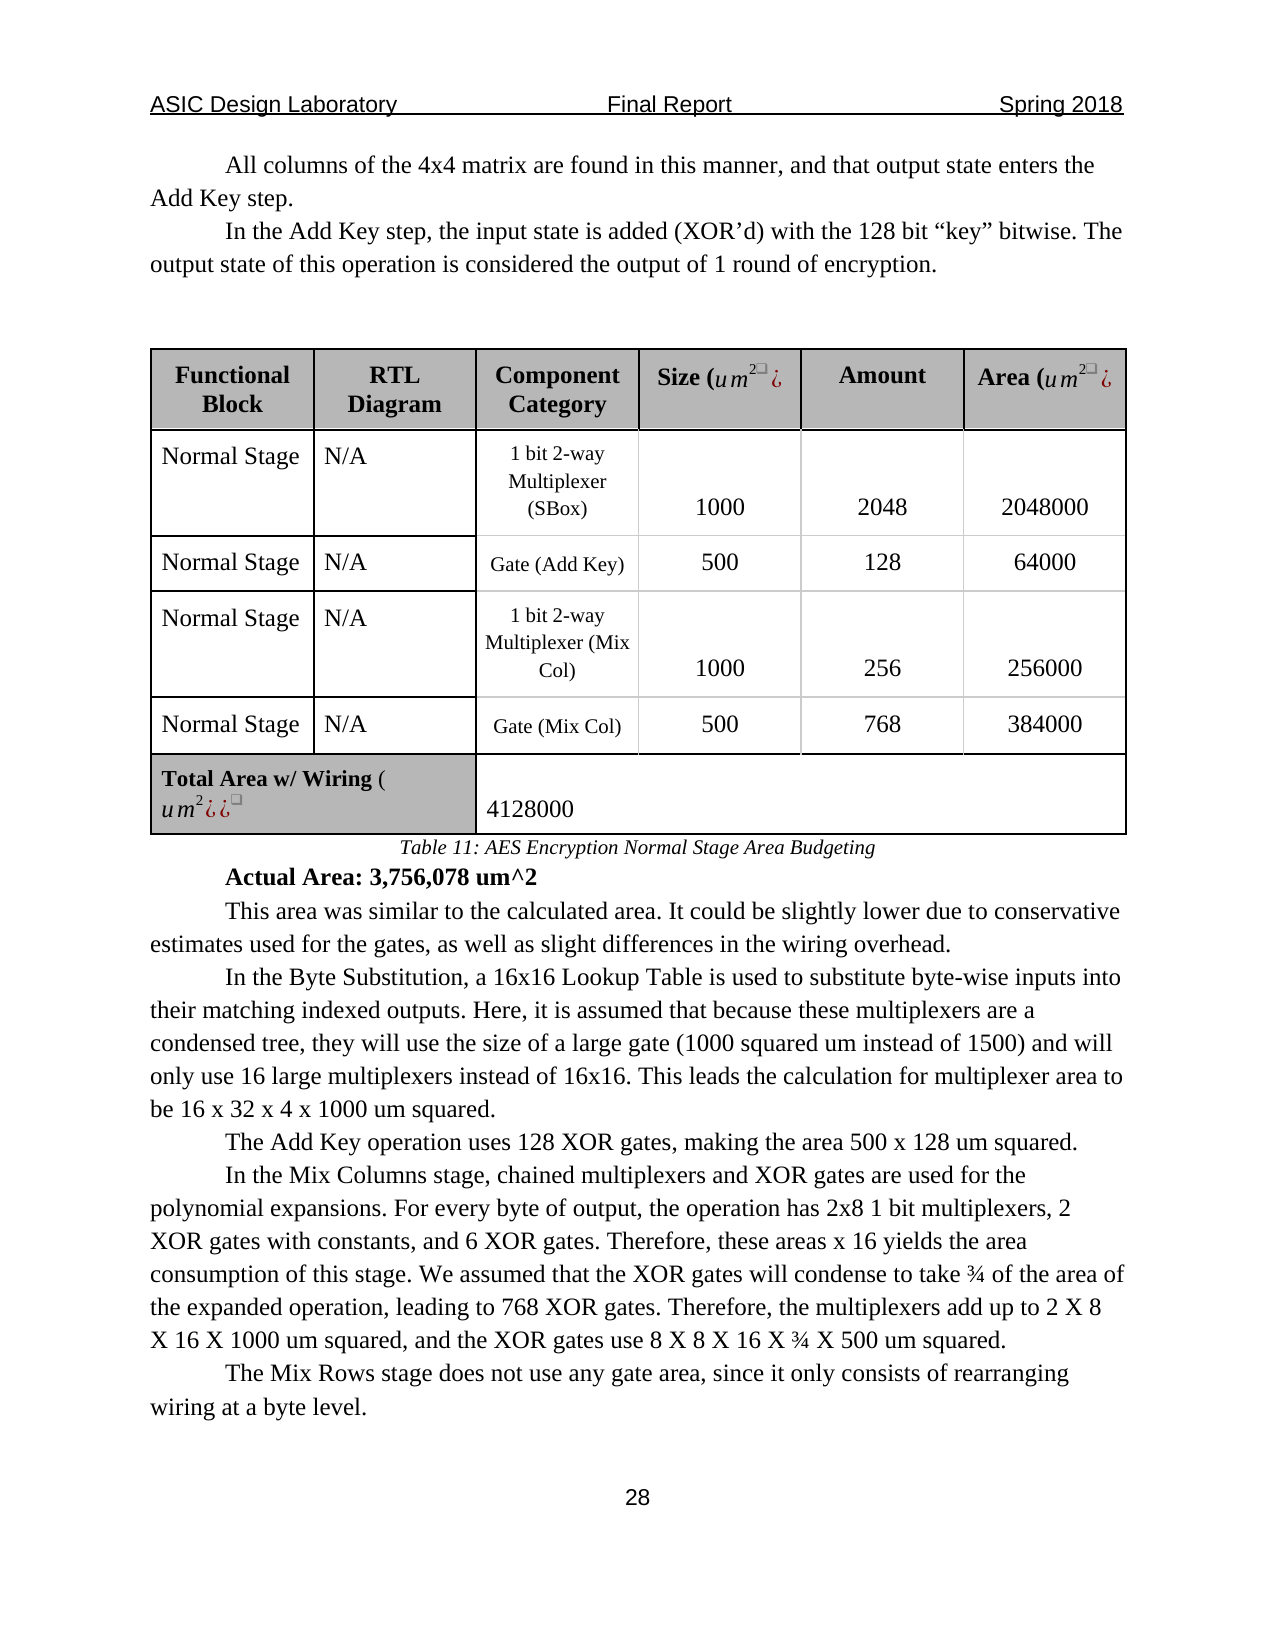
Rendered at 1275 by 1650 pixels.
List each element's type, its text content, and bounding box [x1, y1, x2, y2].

table_cell 1 bit 2-way Multiplexer (Mix Col) [477, 592, 638, 696]
text Actual Area: 3,756,078 um^2 [150, 862, 1125, 891]
table_header RTL Diagram [315, 350, 475, 428]
text In the Byte Substitution, a 16x16 Lookup Table is used to substitute byte-wise inputs into their matching indexed outputs. Here, it is assumed that because these multiplexers are a condensed tree, they will use the size of a large gate (1000 squared um instead of 1500) and will only use 16 large multiplexers instead of 16x16. This leads the calculation for multiplexer area to be 16 x 32 x 4 x 1000 um squared. [150, 962, 1125, 1123]
text The Add Key operation uses 128 XOR gates, making the area 500 x 128 um squared. [150, 1127, 1125, 1156]
table_cell 384000 [964, 698, 1125, 752]
table_header Size ( [640, 350, 800, 428]
table_header Amount [802, 350, 963, 428]
table_cell 768 [802, 698, 963, 752]
table_cell N/A [315, 592, 475, 696]
table_cell 1 bit 2-way Multiplexer (SBox) [477, 431, 638, 534]
text All columns of the 4x4 matrix are found in this manner, and that output state enters the Add Key step. [150, 150, 1125, 212]
table_cell N/A [315, 431, 475, 534]
table_cell N/A [315, 537, 475, 590]
text In the Add Key step, the input state is added (XOR’d) with the 128 bit “key” bitwise. The output state of this operation is considered the output of 1 round of encryption. [150, 216, 1125, 278]
table_cell 256 [802, 592, 963, 696]
table_cell 128 [802, 536, 963, 590]
table_cell 4128000 [477, 755, 1125, 833]
table_cell 64000 [964, 536, 1125, 590]
table_header Component Category [477, 350, 638, 428]
table_cell Normal Stage [152, 592, 313, 696]
text Table 11: AES Encryption Normal Stage Area Budgeting [150, 835, 1125, 859]
table_cell 2048000 [964, 431, 1125, 534]
table_cell 2048 [802, 431, 963, 534]
table_cell Gate (Add Key) [477, 536, 638, 590]
table_cell 500 [639, 698, 800, 752]
table_cell Normal Stage [152, 537, 313, 590]
table_cell 256000 [964, 592, 1125, 696]
table_cell Total Area w/ Wiring ( [152, 755, 475, 833]
table_header Functional Block [152, 350, 313, 428]
table_cell 1000 [639, 592, 800, 696]
table_cell 500 [639, 536, 800, 590]
text In the Mix Columns stage, chained multiplexers and XOR gates are used for the polynomial expansions. For every byte of output, the operation has 2x8 1 bit multiplexers, 2 XOR gates with constants, and 6 XOR gates. Therefore, these areas x 16 yields the area consumption of this stage. We assumed that the XOR gates will condense to take ¾ of the area of the expanded operation, leading to 768 XOR gates. Therefore, the multiplexers add up to 2 X 8 X 16 X 1000 um squared, and the XOR gates use 8 X 8 X 16 X ¾ X 500 um squared. [150, 1160, 1125, 1354]
text The Mix Rows stage does not use any gate area, since it only consists of rearranging wiring at a byte level. [150, 1358, 1125, 1420]
table_cell 1000 [639, 431, 800, 534]
text This area was similar to the calculated area. It could be slightly lower due to conservative estimates used for the gates, as well as slight differences in the wiring overhead. [150, 896, 1125, 958]
table_header Area ( [965, 350, 1125, 428]
table_cell Gate (Mix Col) [477, 698, 638, 752]
table_cell Normal Stage [152, 431, 313, 534]
table_cell Normal Stage [152, 698, 313, 752]
table_cell N/A [315, 698, 475, 752]
